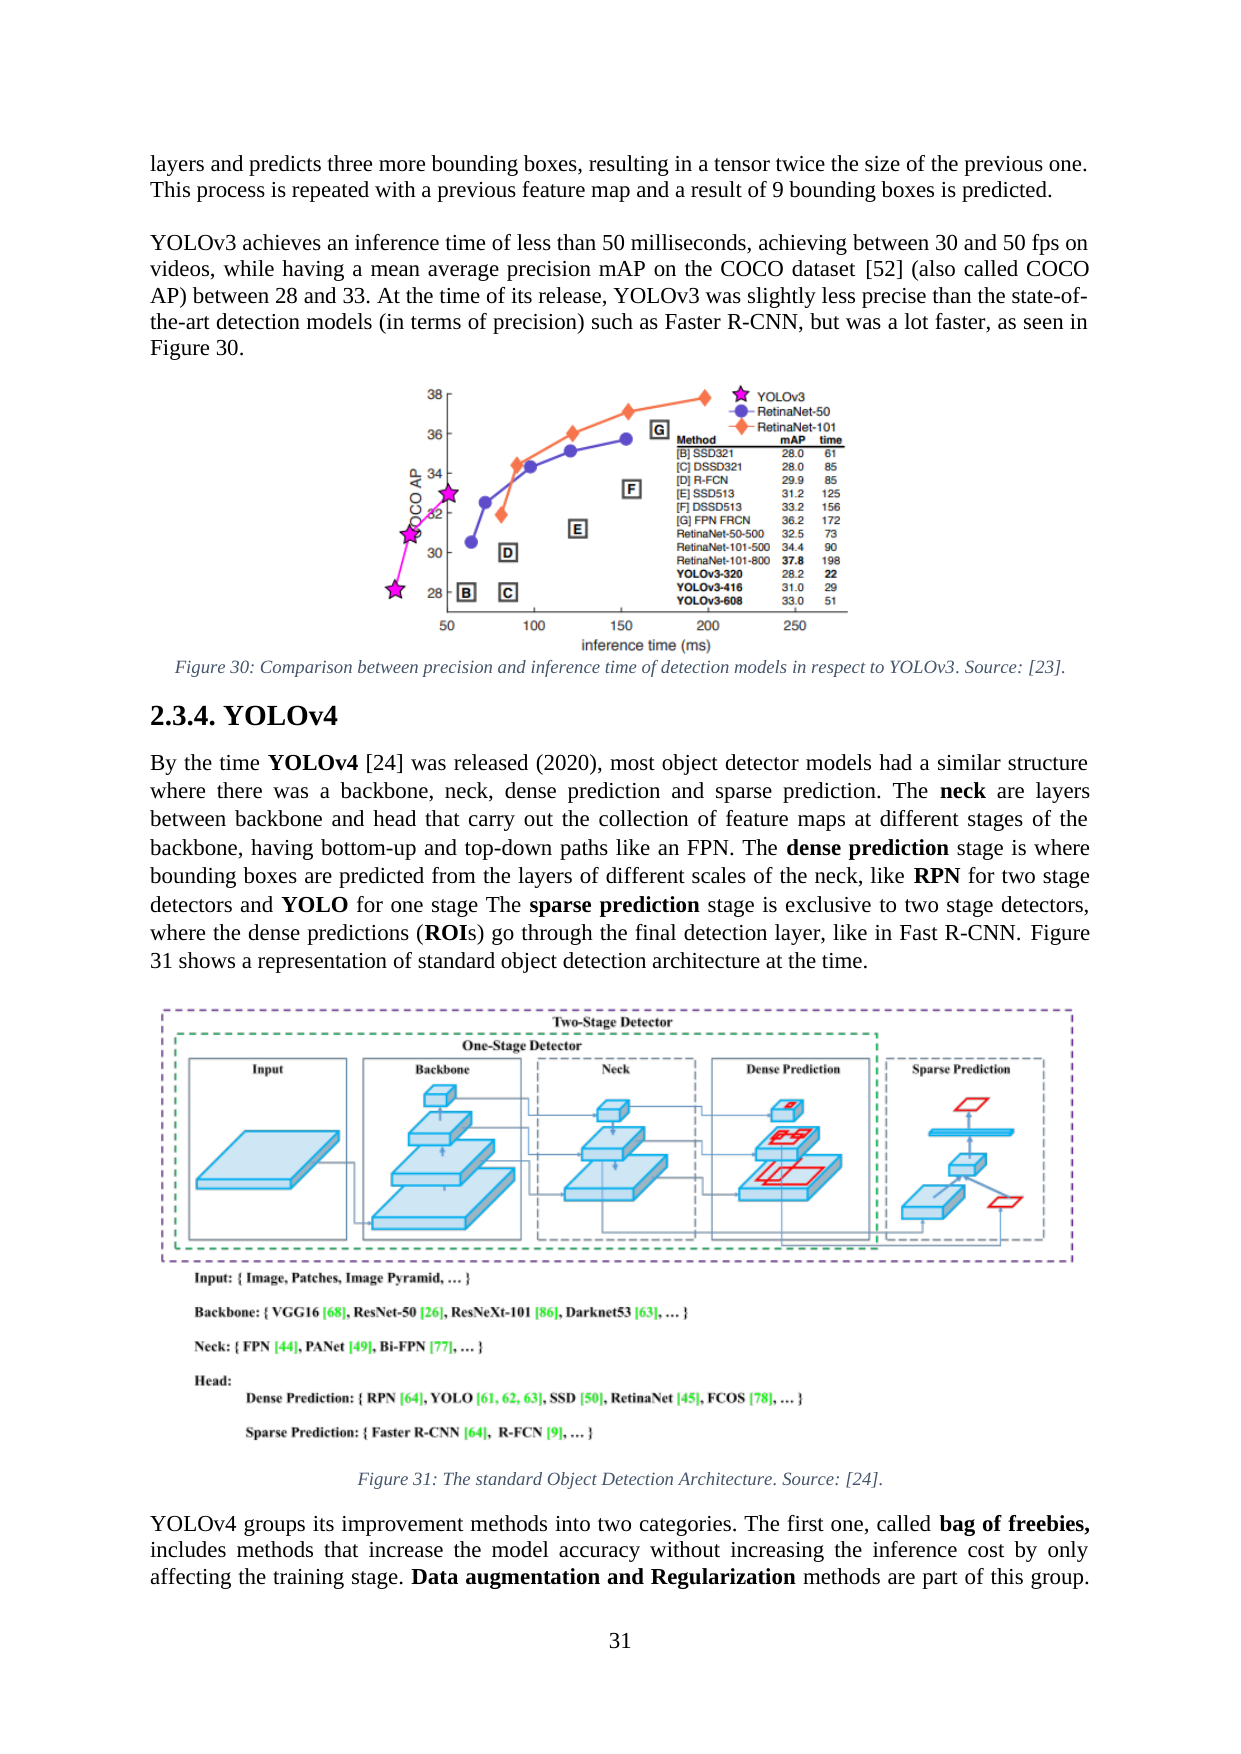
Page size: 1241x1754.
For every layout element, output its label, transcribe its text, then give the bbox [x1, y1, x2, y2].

picture [150, 992, 1091, 1449]
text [150, 150, 1090, 203]
text YOLOv3 achieves an inference time of less than 50 milliseconds, achieving between 30 and 50 fps on videos, while having a mean average precision mAP on the COCO dataset [52] (also called COCO AP) between 28 and 33. At the time of its release, YOLOv3 was slightly less precise than the state-of-the-art detection models (in terms of precision) such as Faster R-CNN, but was a lot faster, as seen in Figure 30. [150, 229, 1090, 361]
text By the time YOLOv4 [24] was released (2020), most object detector models had a similar structure where there was a backbone, neck, dense prediction and sparse prediction. The neck are layers between backbone and head that carry out the collection of feature maps at different stages of the backbone, having bottom-up and top-down paths like an FPN. The dense prediction stage is where bounding boxes are predicted from the layers of different scales of the neck, like RPN for two stage detectors and YOLO for one stage The sparse prediction stage is exclusive to two stage detectors, where the dense predictions (ROIs) go through the final detection layer, like in Fast R-CNN. Figure 31 shows a representation of standard object detection architecture at the time. [150, 748, 1090, 974]
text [150, 1510, 1090, 1589]
picture [381, 360, 859, 656]
subtitle 2.3.4. YOLOv4 [150, 698, 1090, 732]
text Figure 30: Comparison between precision and inference time of detection models in respect to YOLOv3. Source: [23]. [150, 656, 1090, 677]
text Figure 31: The standard Object Detection Architecture. Source: [24]. [150, 1468, 1090, 1489]
